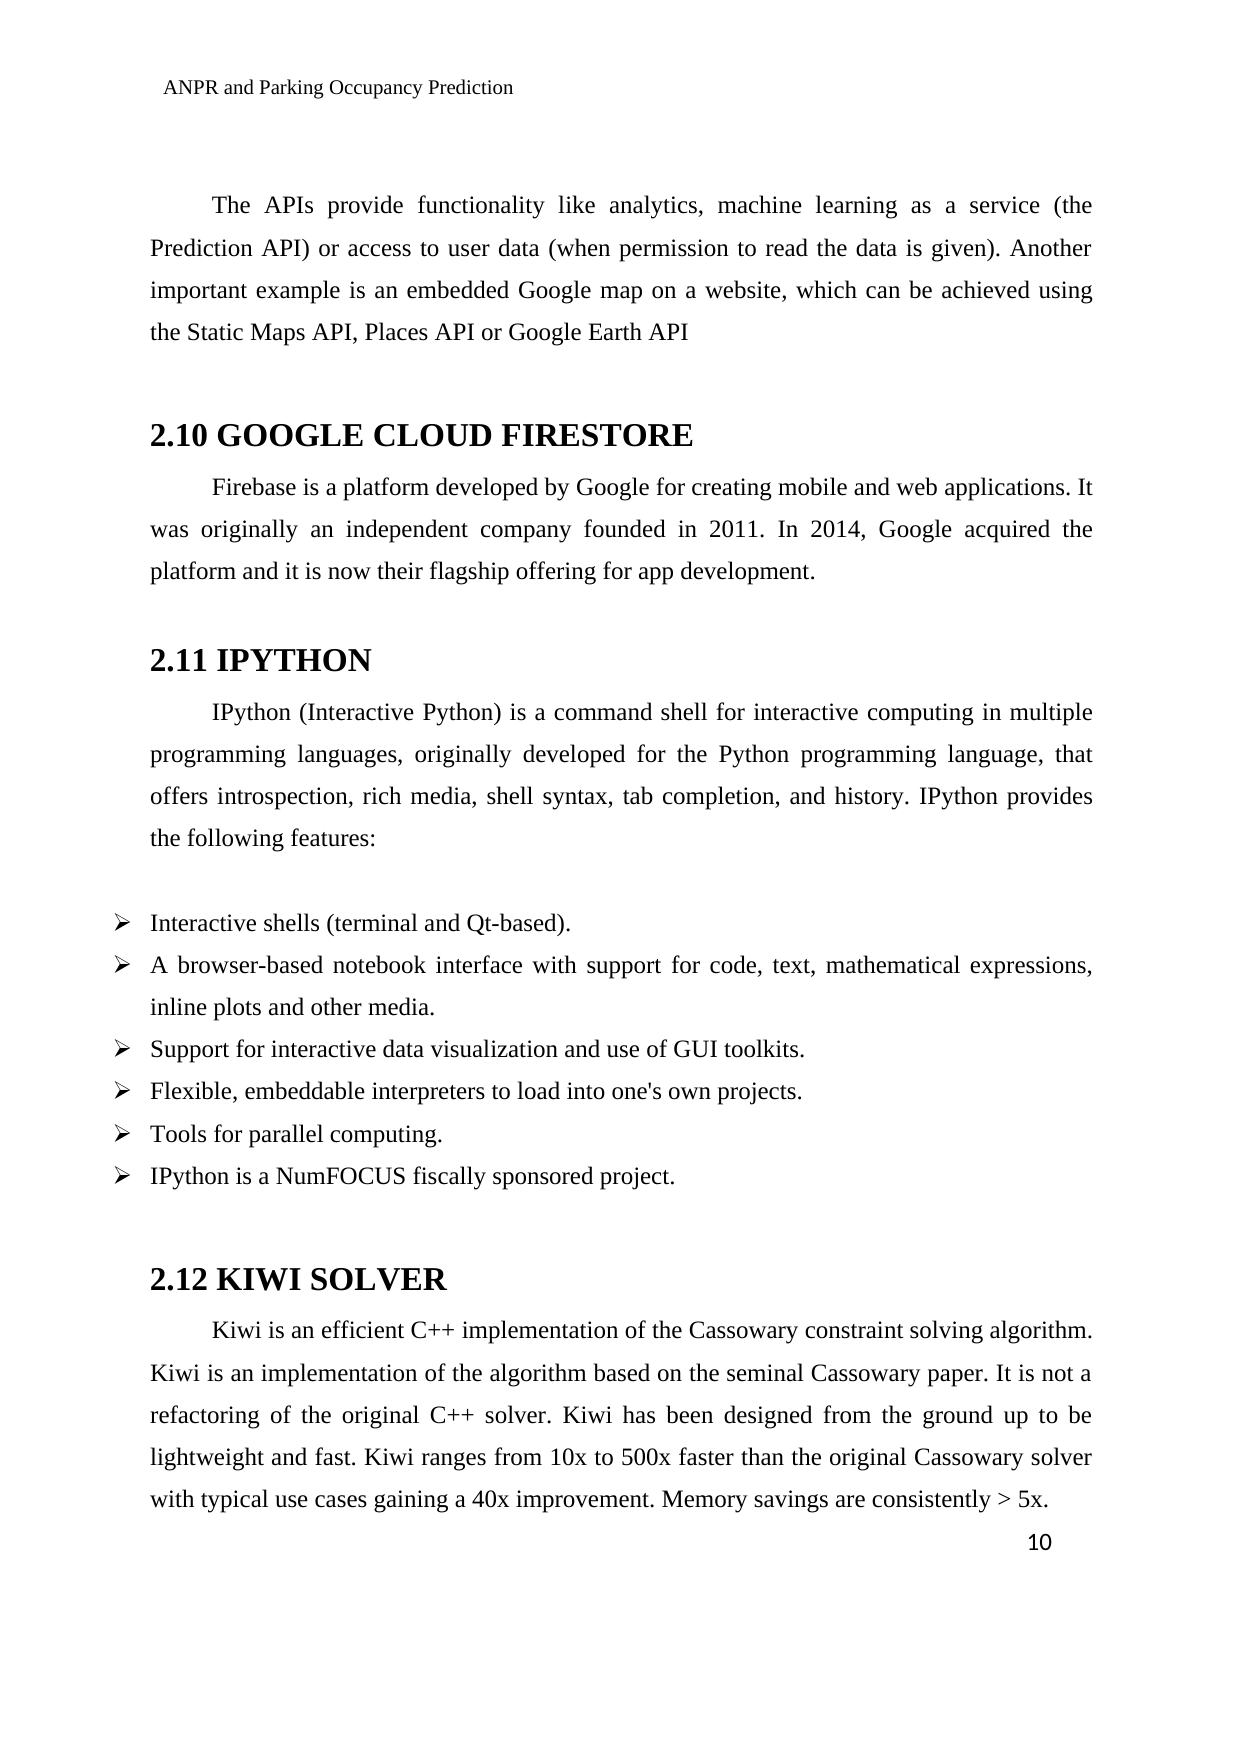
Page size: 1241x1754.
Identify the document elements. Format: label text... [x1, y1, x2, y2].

text The APIs provide functionality like analytics, machine learning as a service (the Prediction API) or access to user data (when permission to read the data is given). Another important example is an embedded Google map on a website, which can be achieved using the Static Maps API, Places API or Google Earth API [150, 191, 1094, 346]
list Flexible, embeddable interpreters to load into one's own projects. [112, 1076, 1094, 1105]
list A browser-based notebook interface with support for code, text, mathematical expressions, inline plots and other media. [112, 950, 1094, 1021]
text 2.12 KIWI SOLVER [149, 1259, 1094, 1298]
text Firebase is a platform developed by Google for creating mobile and web applications. It was originally an independent company founded in 2011. In 2014, Google acquired the platform and it is now their flagship offering for app development. [150, 472, 1094, 585]
list IPython is a NumFOCUS fiscally sponsored project. [112, 1161, 1094, 1189]
list Interactive shells (terminal and Qt-based). [112, 908, 1094, 936]
text IPython (Interactive Python) is a command shell for interactive computing in multiple programming languages, originally developed for the Python programming language, that offers introspection, rich media, shell syntax, tab completion, and history. IPython provides the following features: [150, 697, 1094, 852]
text 2.10 GOOGLE CLOUD FIRESTORE [149, 416, 1094, 454]
text Kiwi is an efficient C++ implementation of the Cassowary constraint solving algorithm. Kiwi is an implementation of the algorithm based on the seminal Cassowary paper. It is not a refactoring of the original C++ solver. Kiwi has been designed from the ground up to be lightweight and fast. Kiwi ranges from 10x to 500x faster than the original Cassowary solver with typical use cases gaining a 40x improvement. Memory savings are consistently > 5x. [150, 1316, 1094, 1513]
text 2.11 IPYTHON [149, 641, 1094, 679]
list Support for interactive data visualization and use of GUI toolkits. [112, 1034, 1094, 1063]
list Tools for parallel computing. [112, 1119, 1094, 1147]
